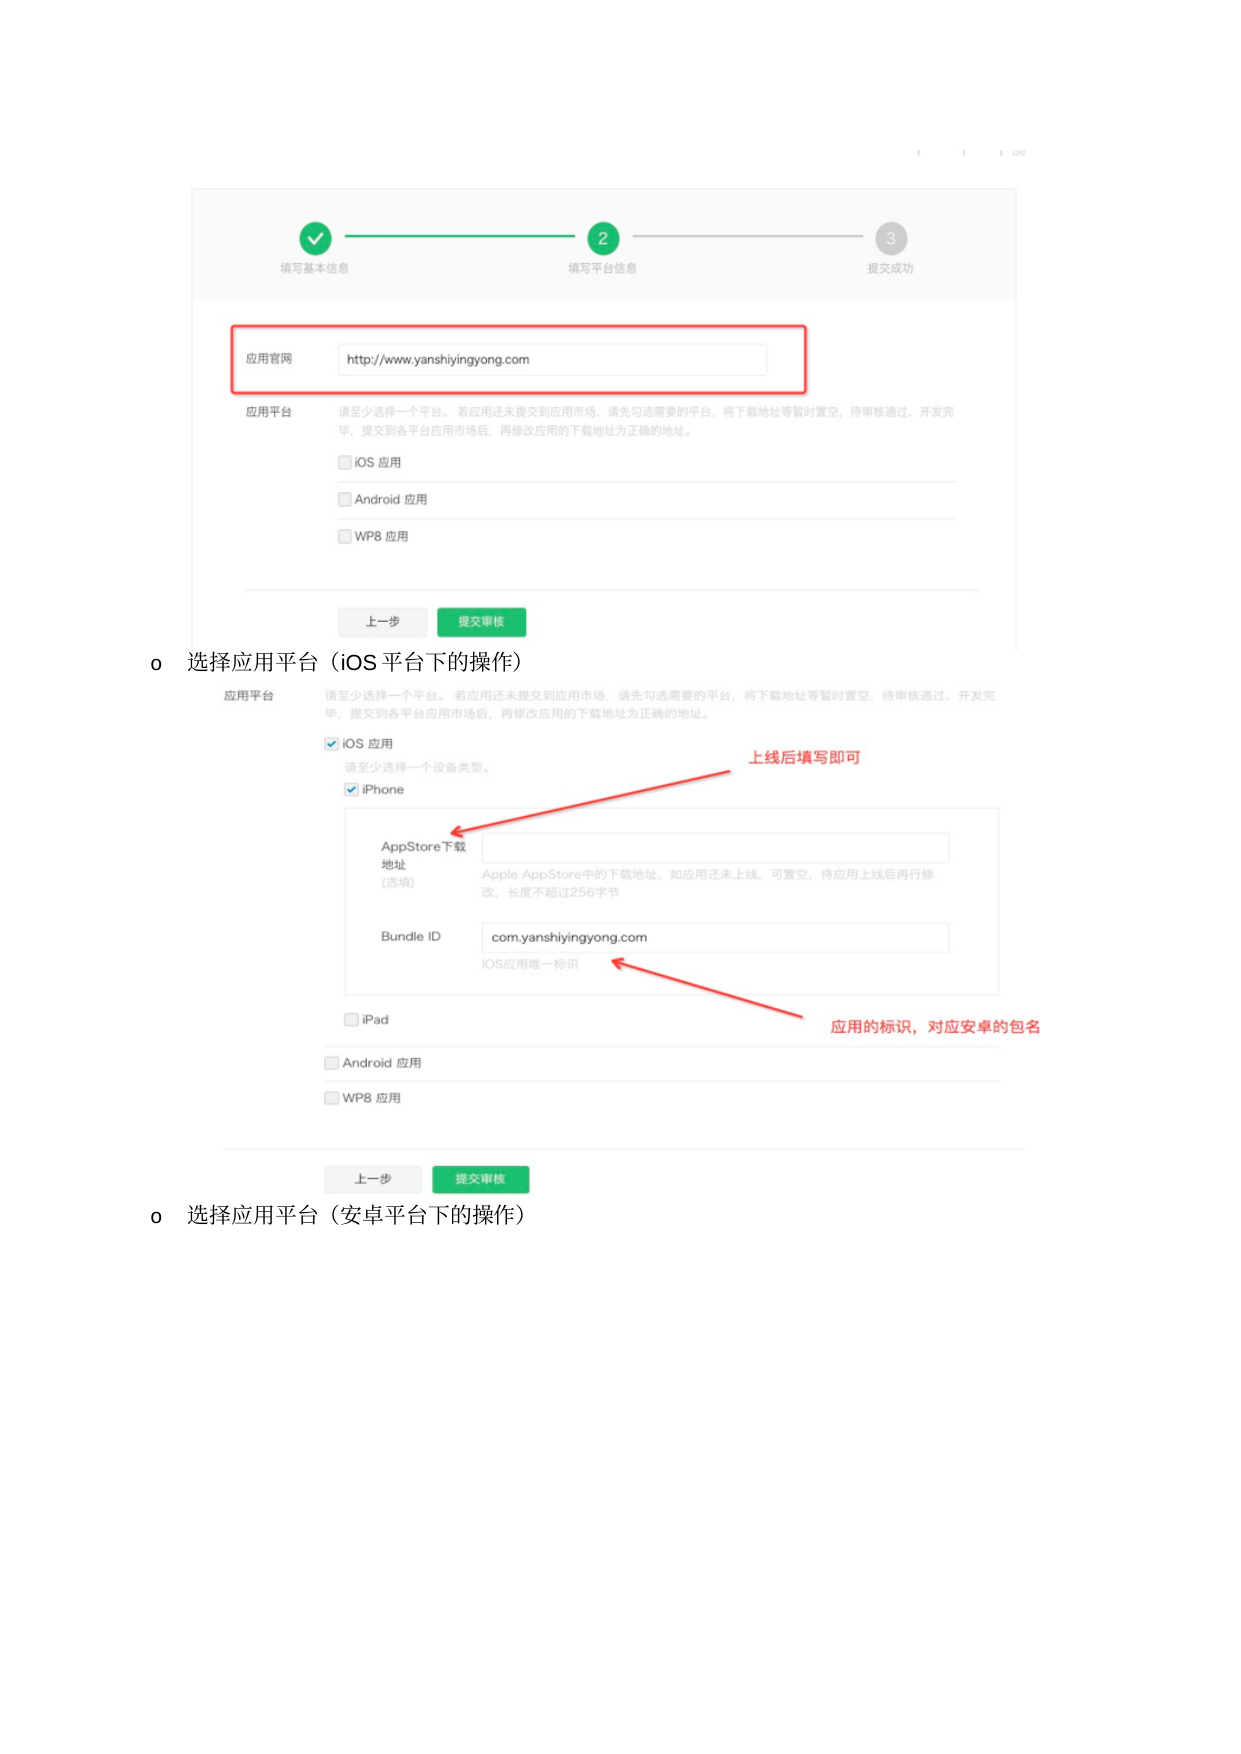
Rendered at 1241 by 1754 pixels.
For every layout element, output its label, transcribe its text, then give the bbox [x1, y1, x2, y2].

list 选择应用平台（iOS平台下的操作） [150, 650, 1053, 677]
picture [187, 677, 1053, 1204]
picture [187, 150, 1053, 651]
list 选择应用平台（安卓平台下的操作） [150, 1203, 1053, 1230]
